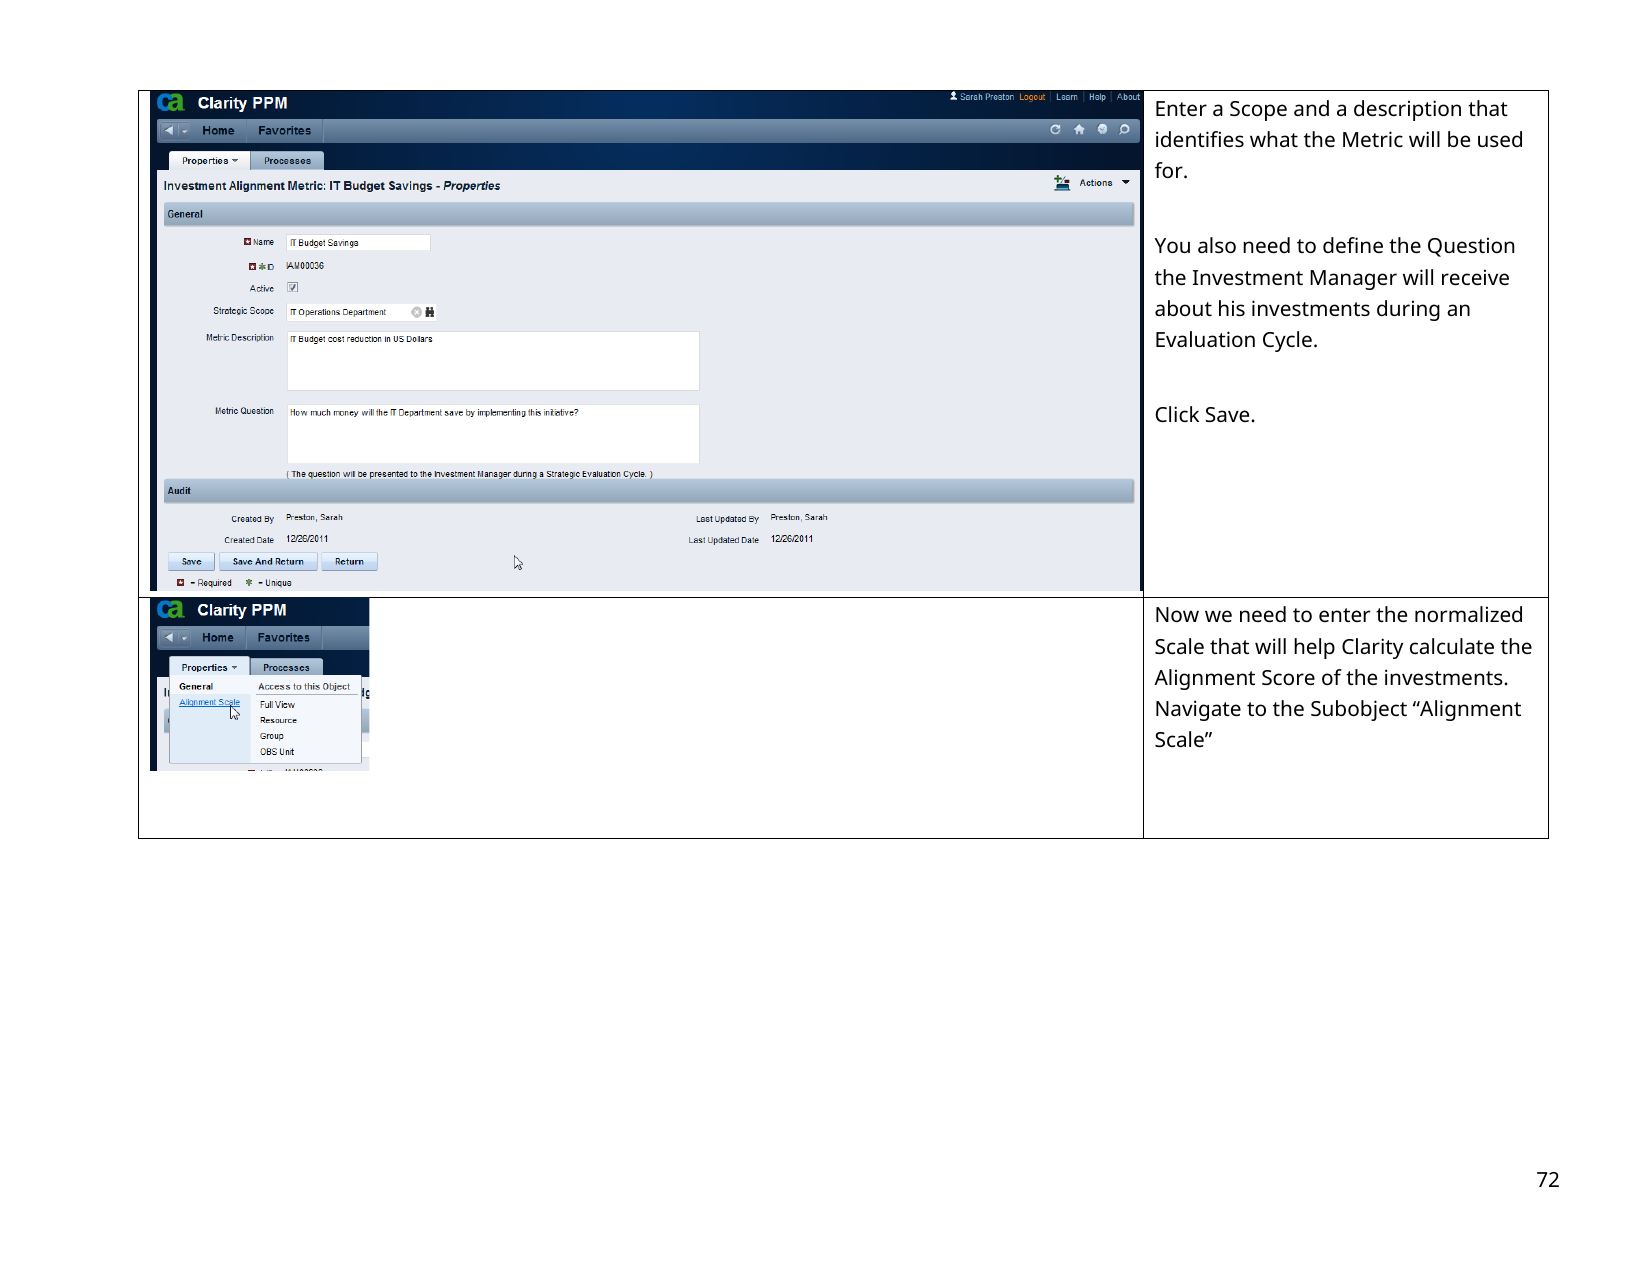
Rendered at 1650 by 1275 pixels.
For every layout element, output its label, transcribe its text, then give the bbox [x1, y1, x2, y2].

table_cell Now we need to enter the normalized Scale that will help Clarity calculate the Alignment Score of the investments. Navigate to the Subobject “Alignment Scale” [1144, 598, 1548, 838]
picture [150, 91, 1143, 591]
picture [150, 597, 370, 771]
table_cell [139, 598, 1143, 838]
table_cell Enter a Scope and a description that identifies what the Metric will be used for. You also need to define the Question the Investment Manager will receive about his investments during an Evaluation Cycle. Click Save. [1144, 91, 1548, 597]
table_cell [139, 91, 1143, 597]
